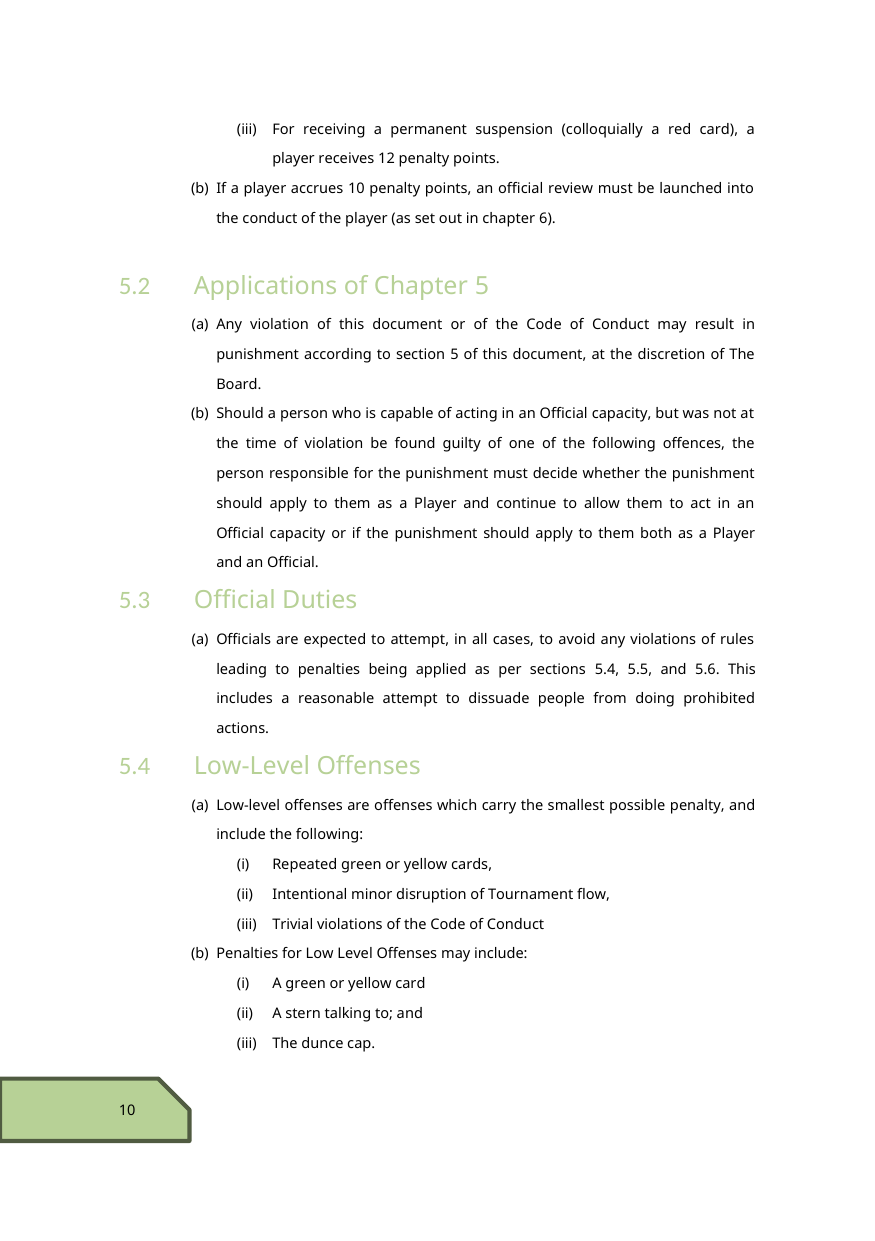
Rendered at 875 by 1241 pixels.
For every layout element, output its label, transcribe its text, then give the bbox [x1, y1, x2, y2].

list Trivial violations of the Code of Conduct [237, 913, 756, 933]
text Any violation of this document or of the Code of Conduct may result in punishment according to section 5 of this document, at the discretion of The Board. [208, 314, 756, 393]
list Intentional minor disruption of Tournament flow, [237, 884, 756, 904]
text Low-level offenses are offenses which carry the smallest possible penalty, and include the following: [208, 794, 756, 844]
list The dunce cap. [237, 1033, 756, 1053]
list Repeated green or yellow cards, [237, 854, 756, 874]
subtitle Low-Level Offenses [118, 748, 756, 782]
text Penalties for Low Level Offenses may include: [208, 943, 756, 963]
text If a player accrues 10 penalty points, an official review must be launched into the conduct of the player (as set out in chapter 6). [208, 178, 756, 228]
list A green or yellow card [237, 973, 756, 993]
list A stern talking to; and [237, 1003, 756, 1023]
text Officials are expected to attempt, in all cases, to avoid any violations of rules leading to penalties being applied as per sections 5.4, 5.5, and 5.6. This includes a reasonable attempt to dissuade people from doing prohibited actions. [208, 629, 756, 738]
subtitle Official Duties [118, 582, 756, 616]
subtitle Applications of Chapter 5 [118, 267, 756, 301]
list For receiving a permanent suspension (colloquially a red card), a player receives 12 penalty points. [237, 118, 756, 168]
text Should a person who is capable of acting in an Official capacity, but was not at the time of violation be found guilty of one of the following offences, the person responsible for the punishment must decide whether the punishment should apply to them as a Player and continue to allow them to act in an Official capacity or if the punishment should apply to them both as a Player and an Official. [208, 403, 756, 572]
